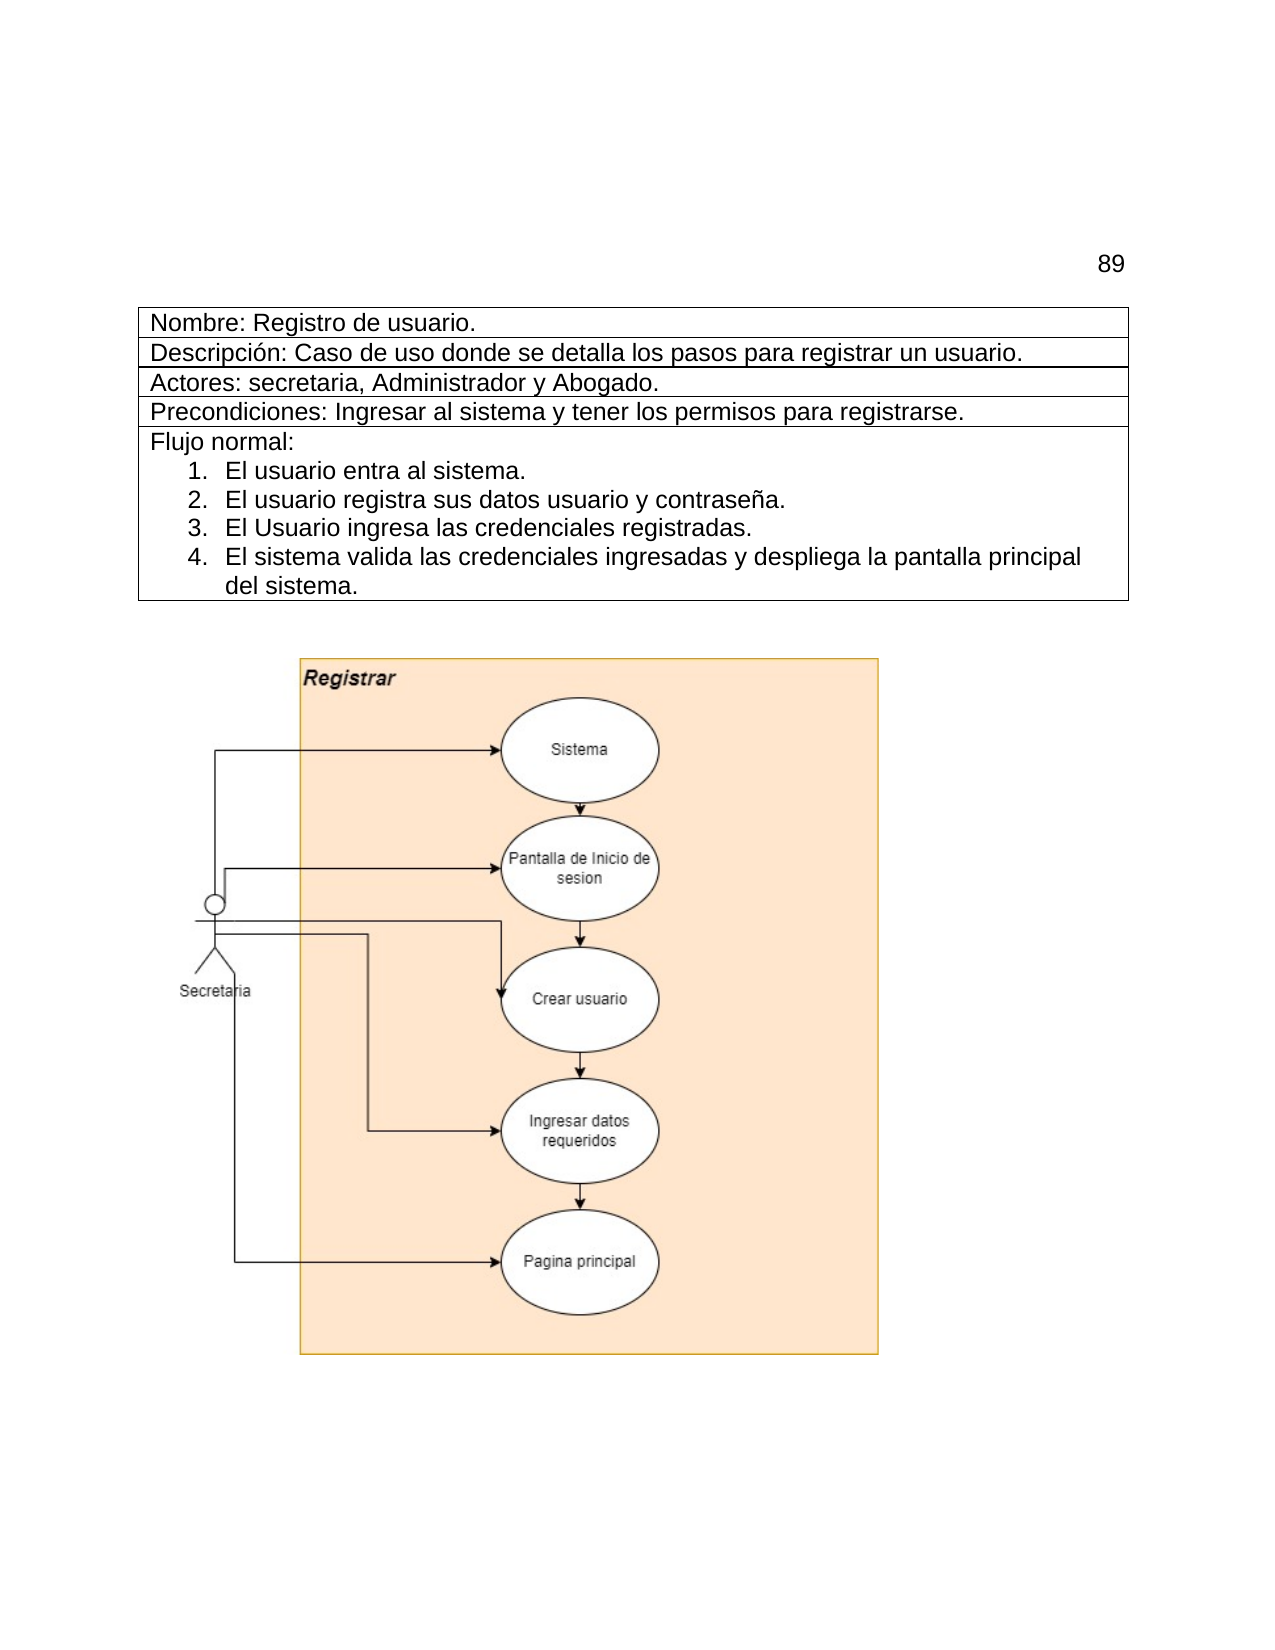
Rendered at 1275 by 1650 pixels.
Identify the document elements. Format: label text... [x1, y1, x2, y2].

table_cell Precondiciones: Ingresar al sistema y tener los permisos para registrarse. [139, 397, 1128, 426]
table_cell Flujo normal: El usuario entra al sistema. El usuario registra sus datos usuario y contraseña. El Usuario ingresa las credenciales registradas. El sistema valida las credenciales ingresadas y despliega la pantalla principal del sistema. [139, 427, 1128, 599]
picture [179, 658, 879, 1355]
table_header Nombre: Registro de usuario. [139, 308, 1128, 337]
table_cell Actores: secretaria, Administrador y Abogado. [139, 368, 1128, 396]
table_cell Descripción: Caso de uso donde se detalla los pasos para registrar un usuario. [139, 338, 1128, 366]
